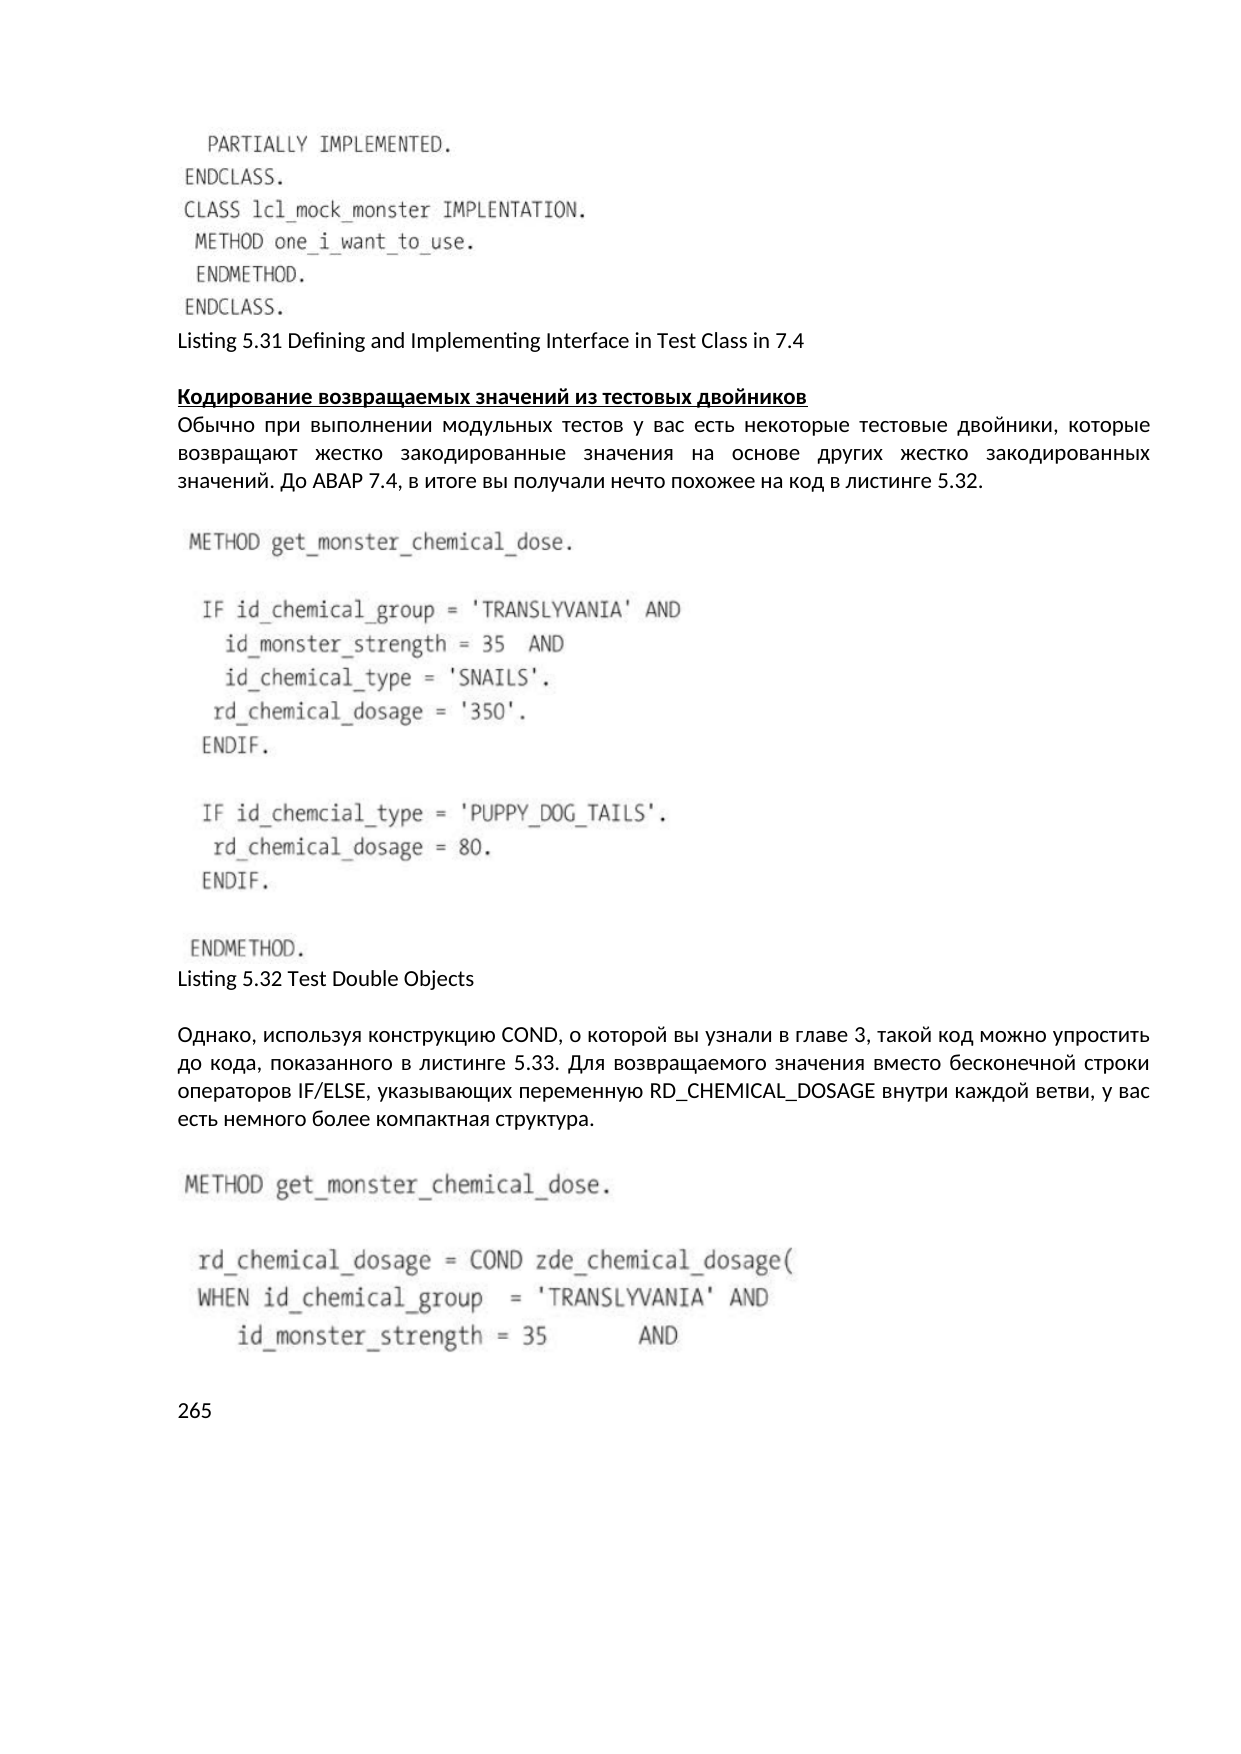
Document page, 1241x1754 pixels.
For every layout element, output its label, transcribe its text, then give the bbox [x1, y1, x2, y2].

text Обычно при выполнении модульных тестов у вас есть некоторые тестовые двойники, которые возвращают жестко закодированные значения на основе других жестко закодированных значений. До ABAP 7.4, в итоге вы получали нечто похожее на код в листинге 5.32. [177, 410, 1152, 494]
picture [177, 118, 630, 326]
text 265 [177, 1396, 1152, 1424]
text Listing 5.32 Test Double Objects [177, 964, 1152, 992]
text Listing 5.31 Defining and Implementing Interface in Test Class in 7.4 [177, 326, 1152, 354]
text Кодирование возвращаемых значений из тестовых двойников [177, 382, 1152, 410]
picture [177, 522, 692, 964]
text Однако, используя конструкцию COND, о которой вы узнали в главе 3, такой код можно упростить до кода, показанного в листинге 5.33. Для возвращаемого значения вместо бесконечной строки операторов IF/ELSE, указывающих переменную RD_CHEMICAL_DOSAGE внутри каждой ветви, у вас есть немного более компактная структура. [177, 1020, 1152, 1132]
picture [177, 1159, 823, 1369]
